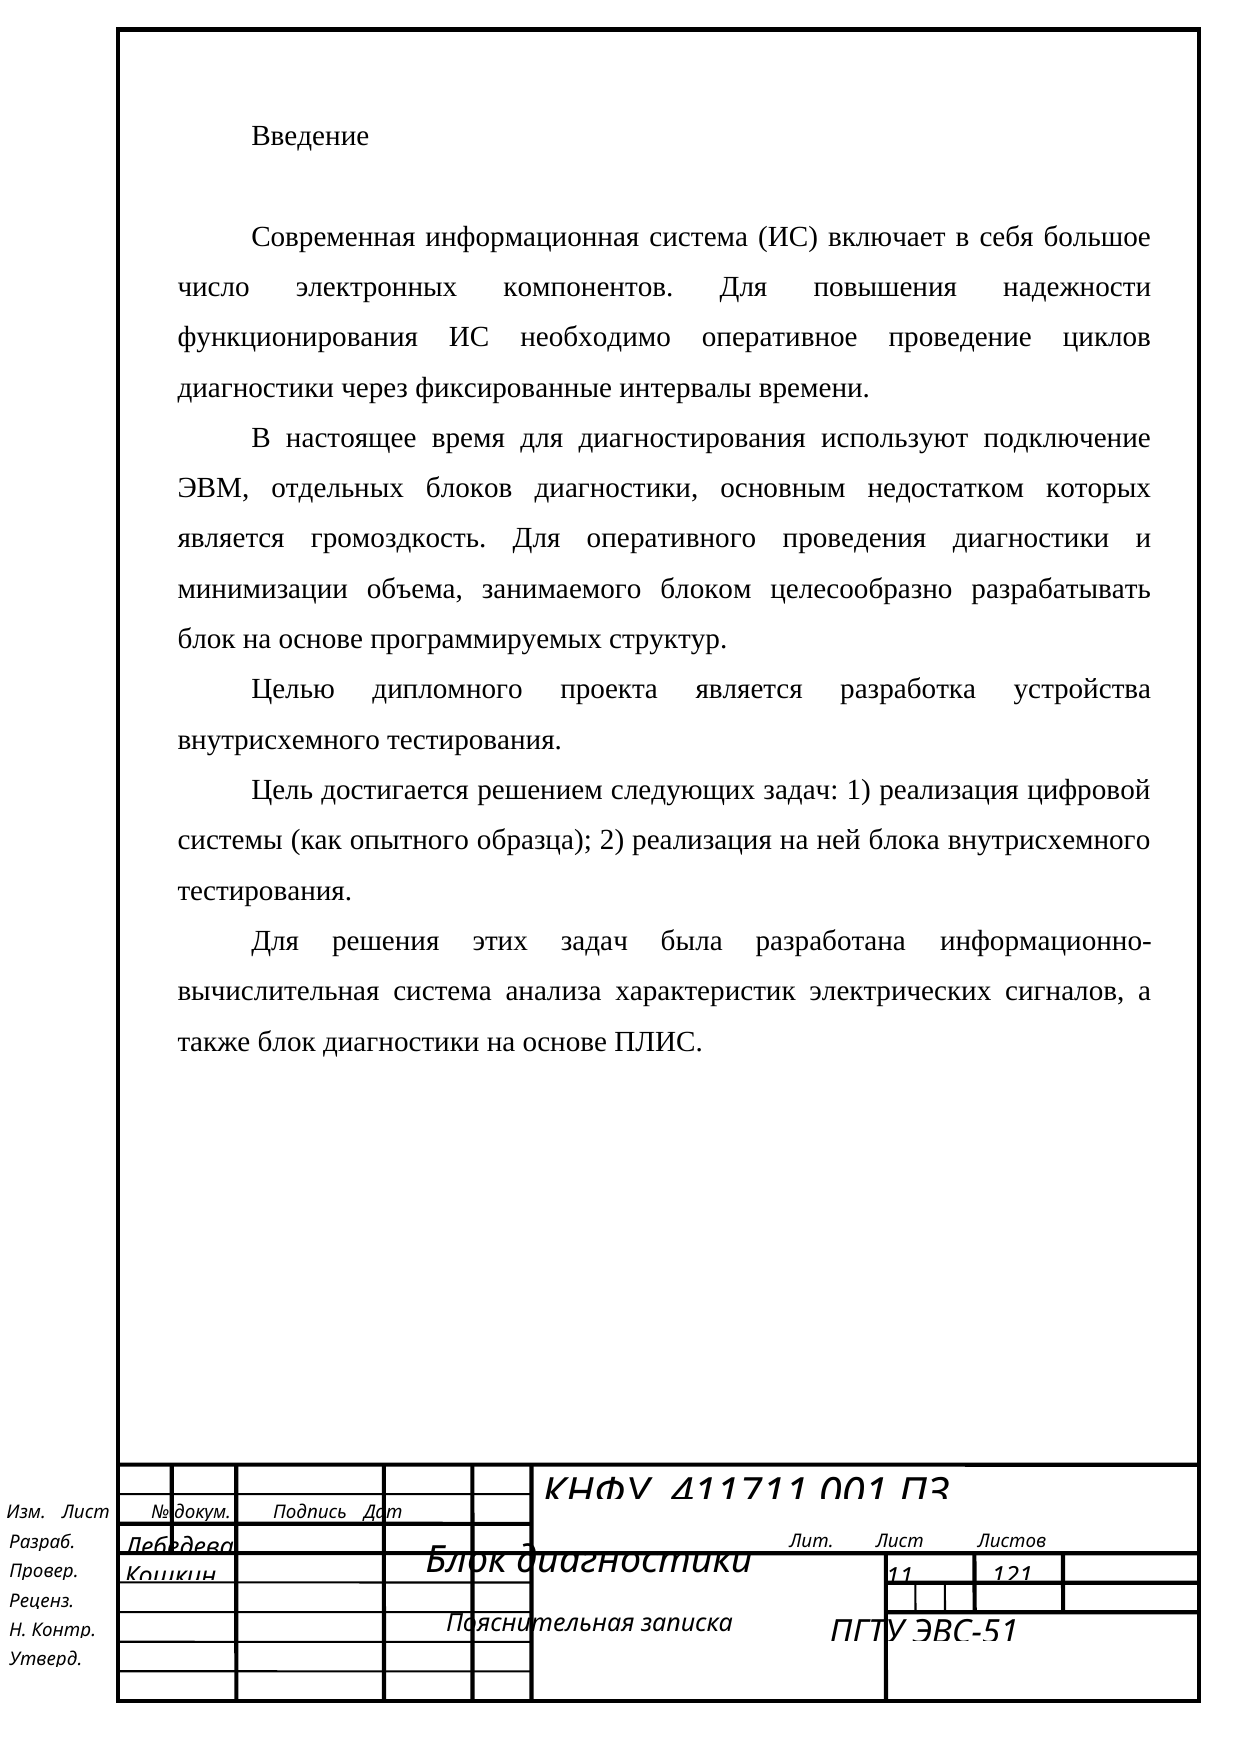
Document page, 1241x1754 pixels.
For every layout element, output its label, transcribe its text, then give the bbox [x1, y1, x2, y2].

subtitle Введение [177, 118, 1152, 152]
text Целью дипломного проекта является разработка устройства внутрисхемного тестирования. [177, 672, 1152, 755]
text Цель достигается решением следующих задач: 1) реализация цифровой системы (как опытного образца); 2) реализация на ней блока внутрисхемного тестирования. [177, 772, 1152, 906]
text В настоящее время для диагностирования используют подключение ЭВМ, отдельных блоков диагностики, основным недостатком которых является громоздкость. Для оперативного проведения диагностики и минимизации объема, занимаемого блоком целесообразно разрабатывать блок на основе программируемых структур. [177, 420, 1152, 655]
text Для решения этих задач была разработана информационно-вычислительная система анализа характеристик электрических сигналов, а также блок диагностики на основе ПЛИС. [177, 923, 1152, 1057]
text Современная информационная система (ИС) включает в себя большое число электронных компонентов. Для повышения надежности функционирования ИС необходимо оперативное проведение циклов диагностики через фиксированные интервалы времени. [177, 219, 1152, 403]
